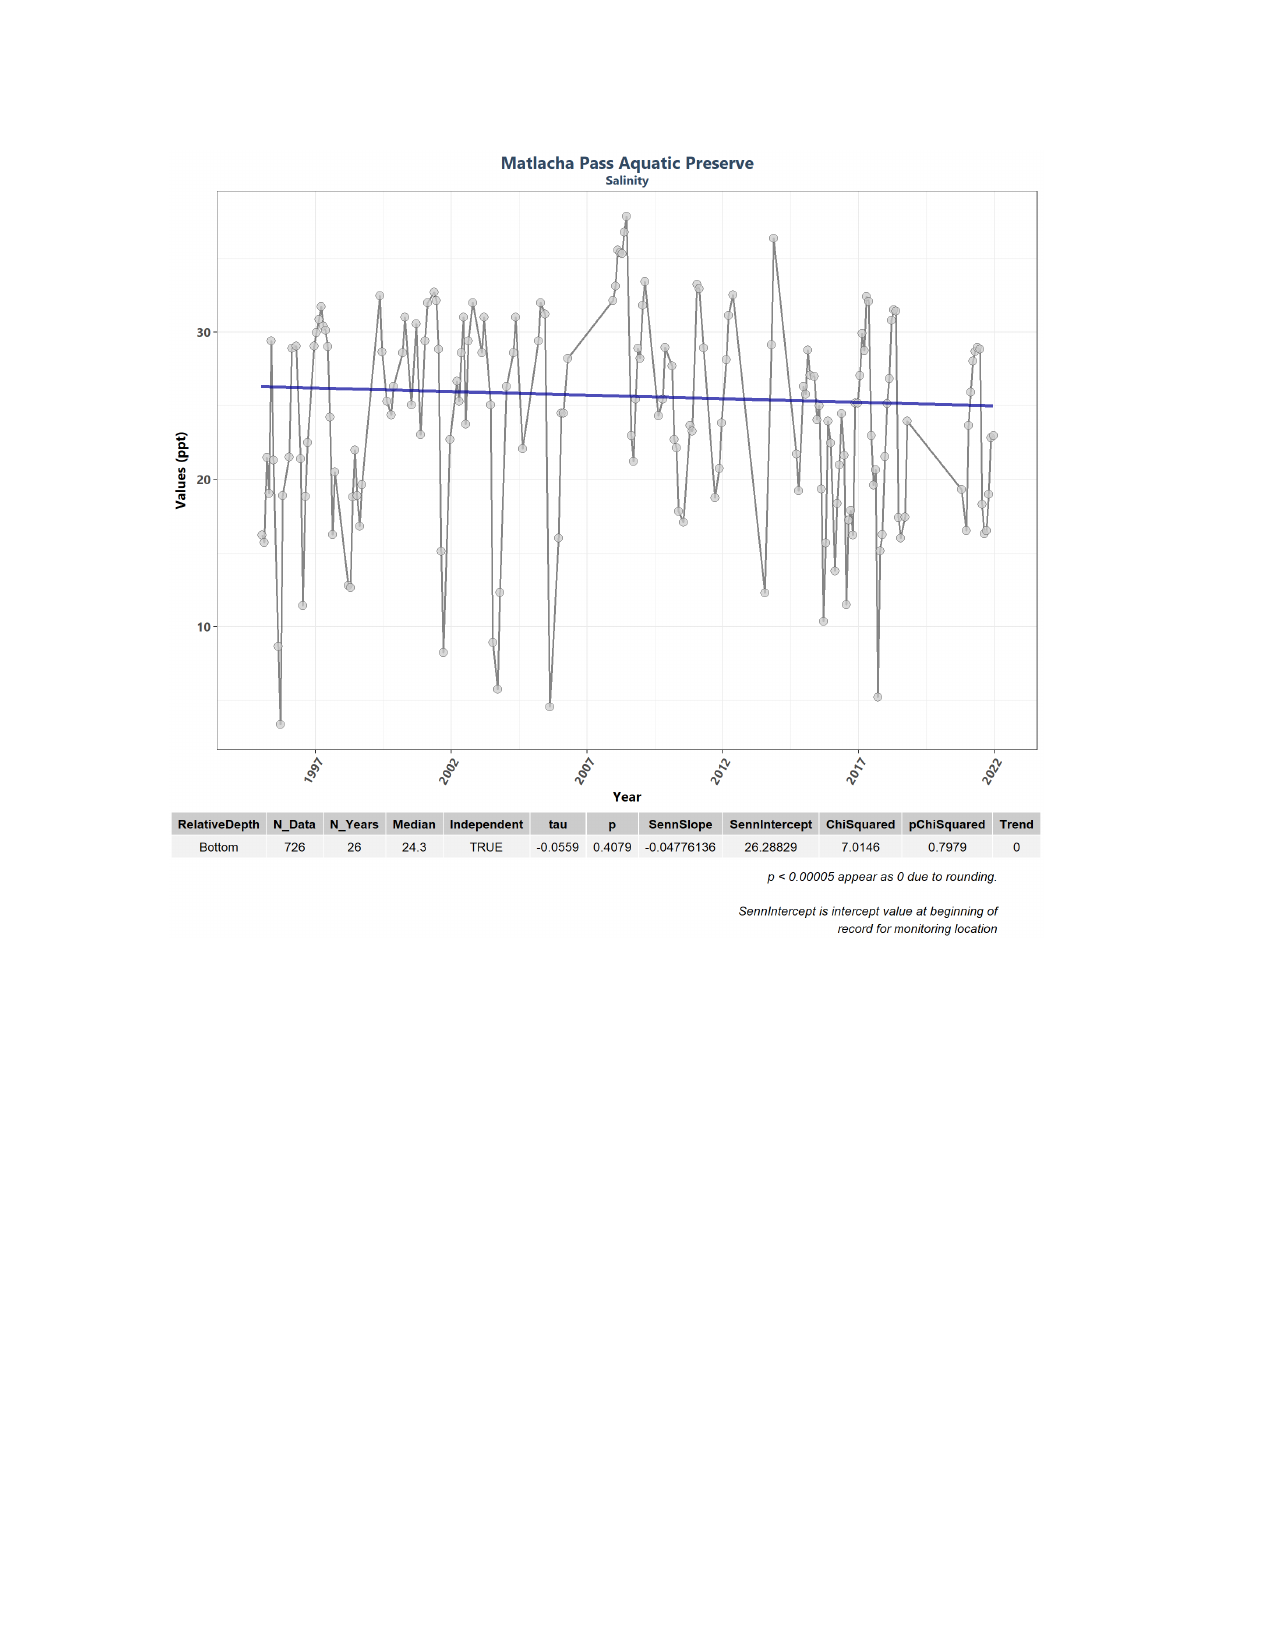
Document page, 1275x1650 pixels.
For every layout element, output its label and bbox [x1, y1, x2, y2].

picture [168, 150, 1044, 938]
